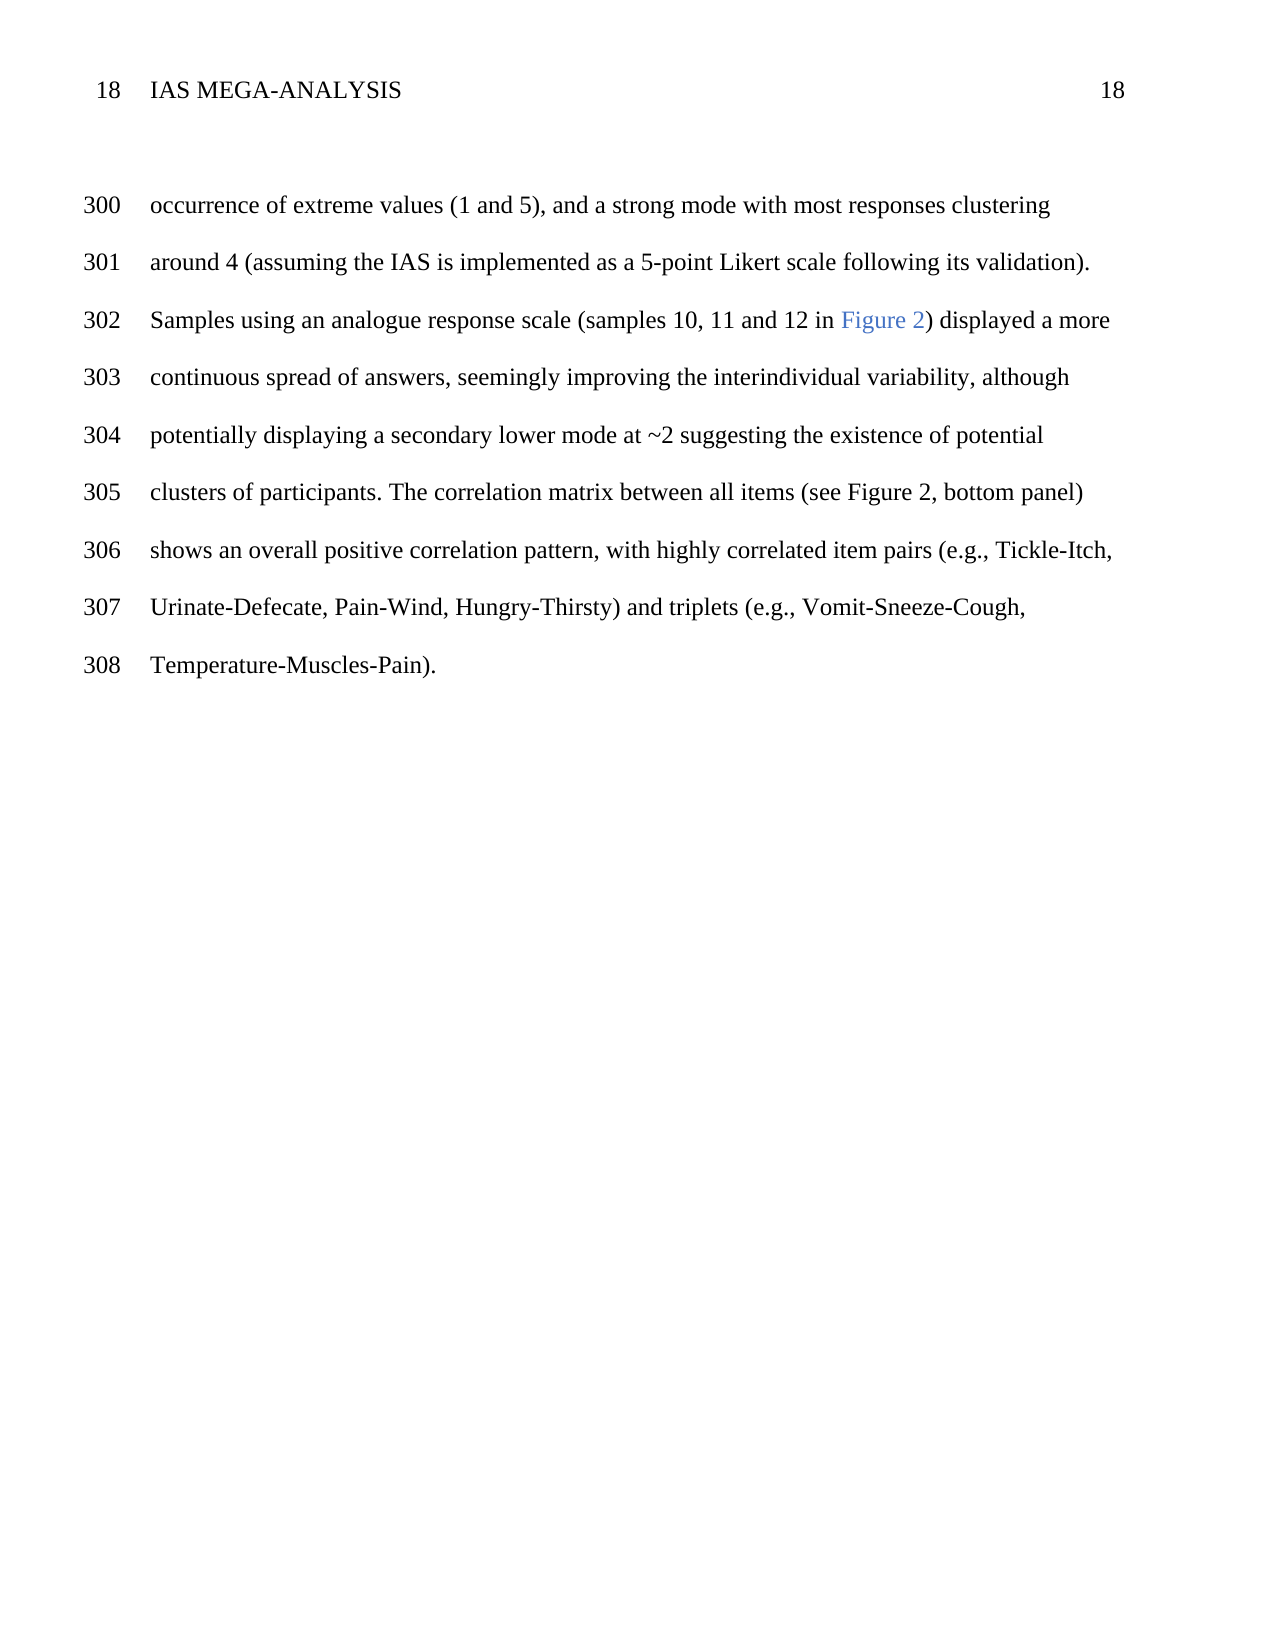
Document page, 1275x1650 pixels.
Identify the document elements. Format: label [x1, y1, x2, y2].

text [150, 190, 1125, 679]
